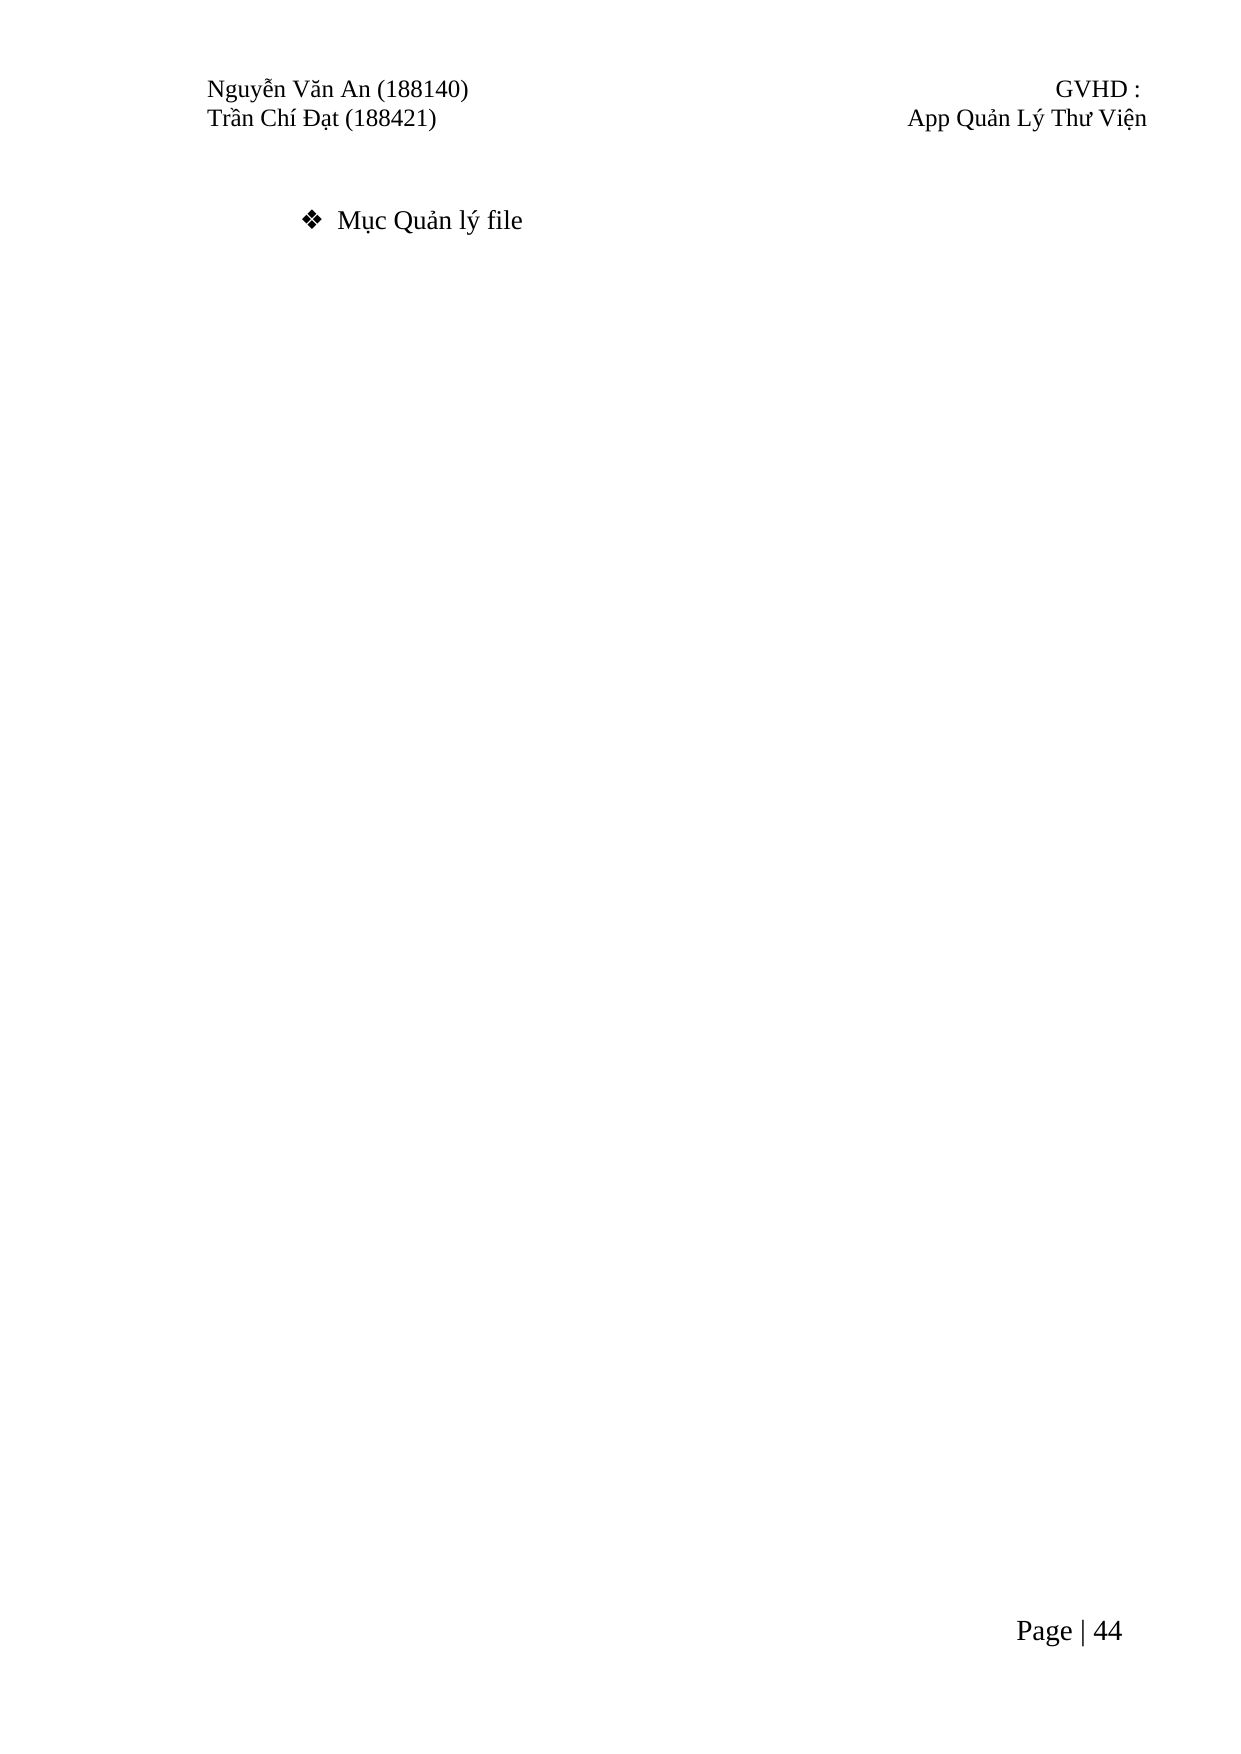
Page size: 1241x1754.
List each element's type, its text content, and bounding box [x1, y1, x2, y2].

list Mục Quản lý file [299, 190, 1122, 245]
